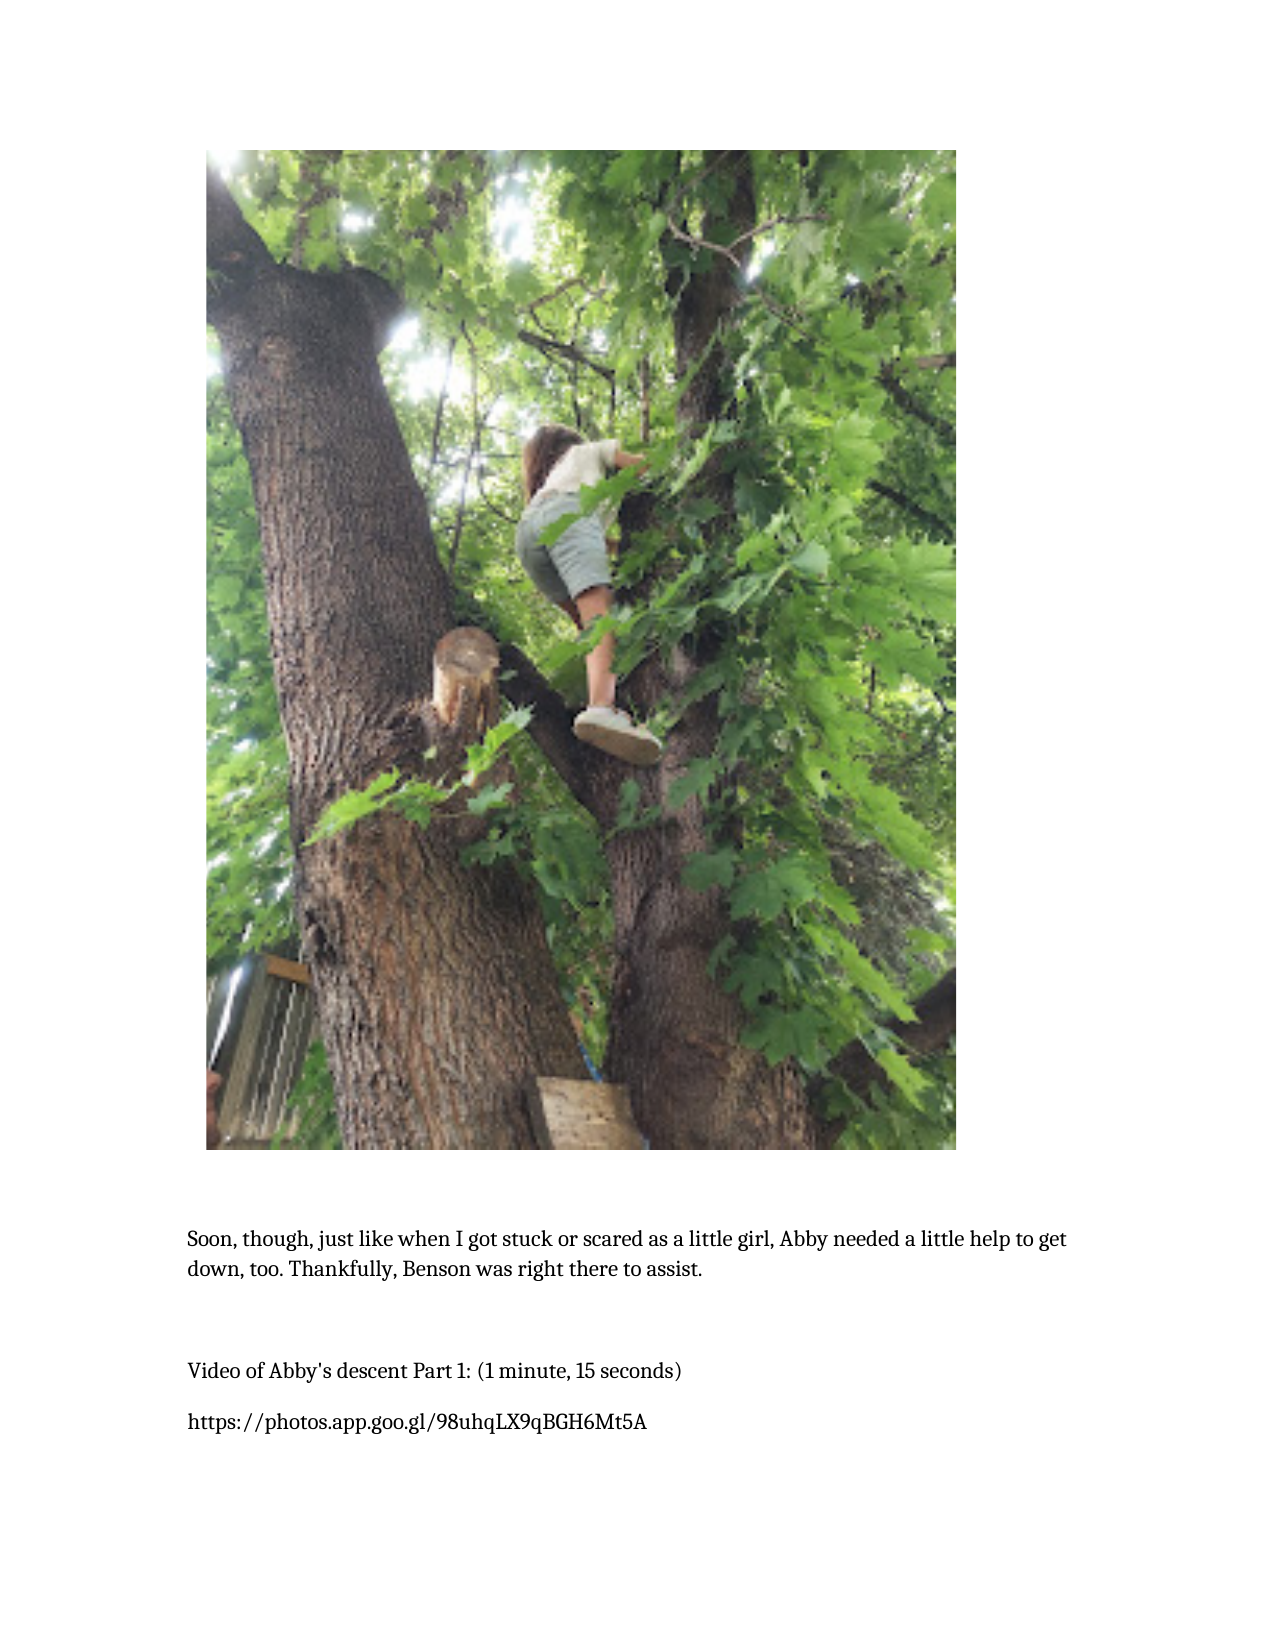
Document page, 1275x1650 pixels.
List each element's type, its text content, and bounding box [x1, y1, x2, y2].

text https://photos.app.goo.gl/98uhqLX9qBGH6Mt5A [187, 1409, 1087, 1435]
picture [206, 150, 957, 1150]
text Soon, though, just like when I got stuck or scared as a little girl, Abby needed a little help to get down, too. Thankfully, Benson was right there to assist. [187, 1226, 1087, 1282]
text Video of Abby's descent Part 1: (1 minute, 15 seconds) [187, 1358, 1087, 1384]
